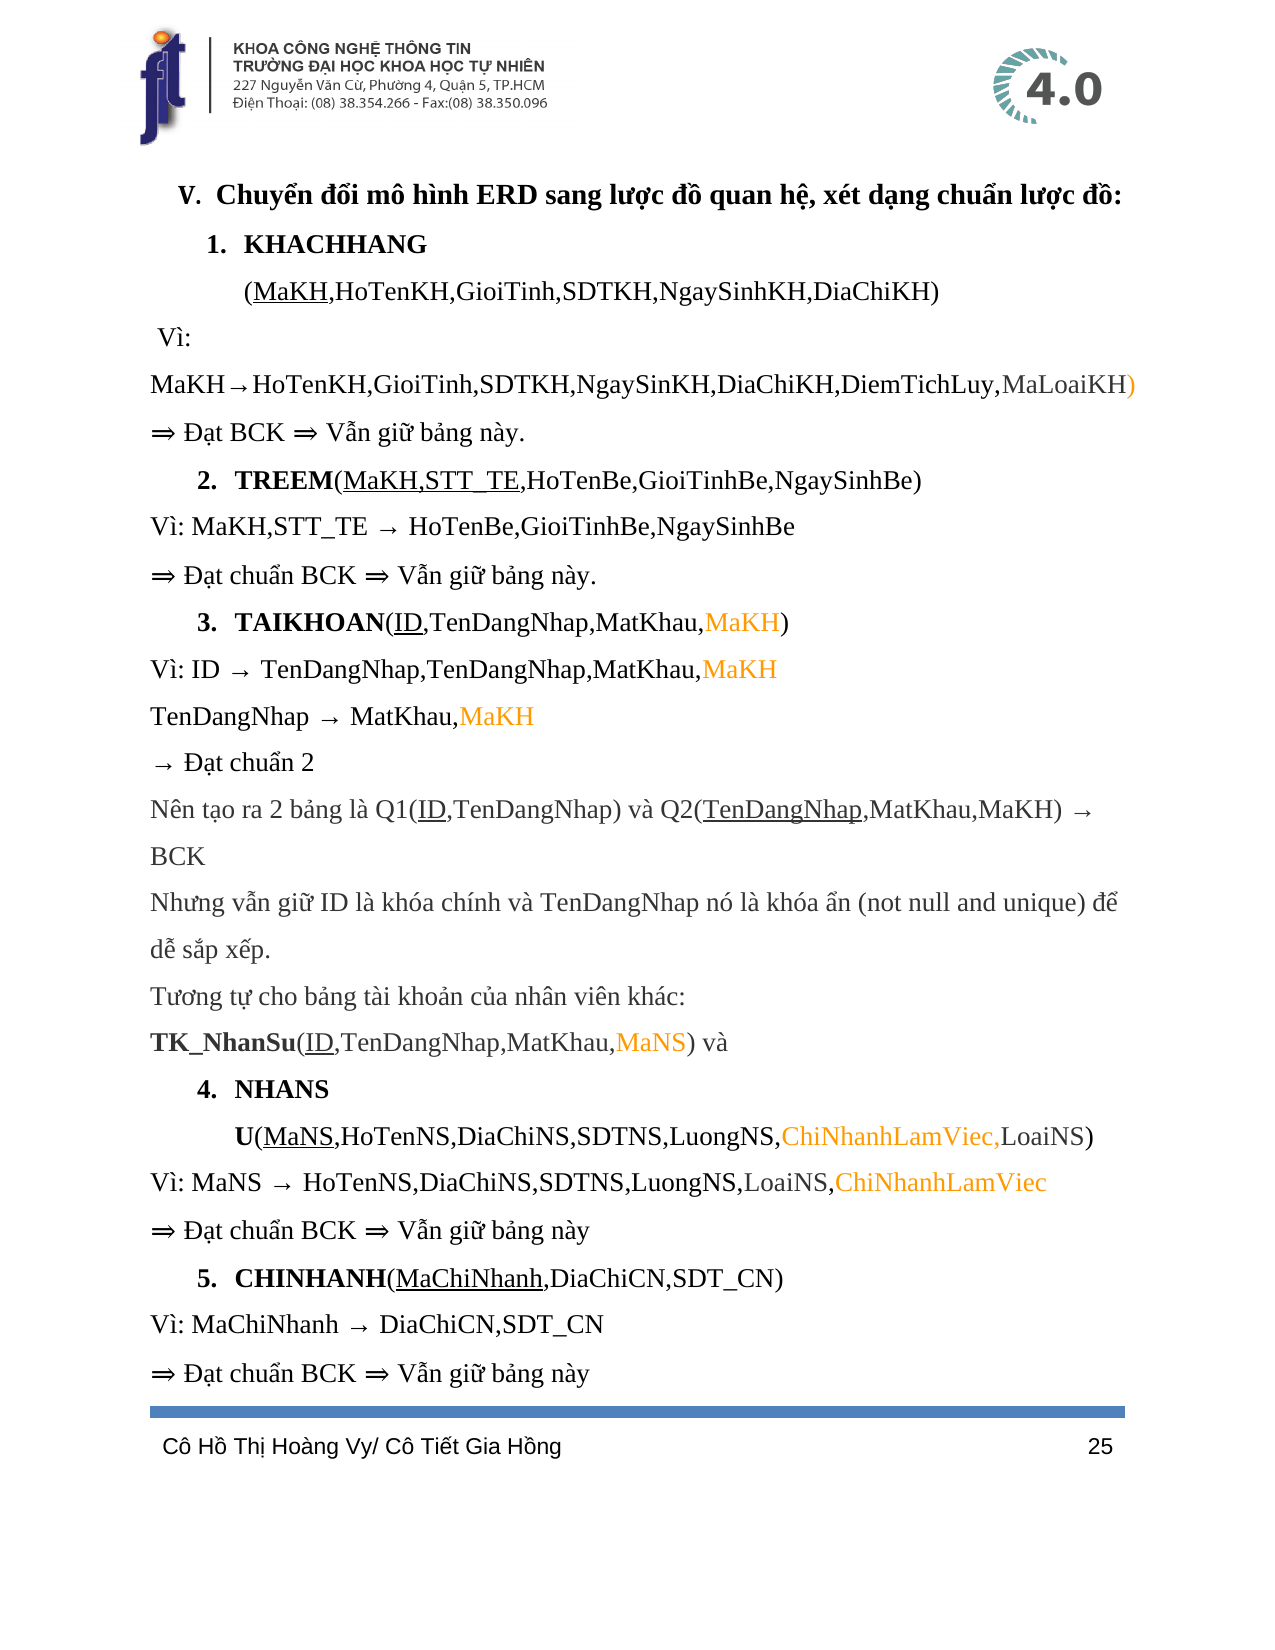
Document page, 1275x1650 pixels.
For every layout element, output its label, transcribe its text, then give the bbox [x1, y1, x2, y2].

text ⇒ Đạt BCK ⇒ Vẫn giữ bảng này. [150, 415, 1125, 447]
text ⇒ Đạt chuẩn BCK ⇒ Vẫn giữ bảng này [150, 1355, 1125, 1388]
text MaKH→HoTenKH,GioiTinh,SDTKH,NgaySinKH,DiaChiKH,DiemTichLuy,MaLoaiKH) [150, 368, 1144, 399]
text Vì: MaChiNhanh → DiaChiCN,SDT_CN [150, 1309, 1125, 1340]
text TenDangNhap → MatKhau,MaKH [150, 699, 1125, 731]
list Chuyển đổi mô hình ERD sang lược đồ quan hệ, xét dạng chuẩn lược đồ: [178, 177, 1125, 211]
text Nên tạo ra 2 bảng là Q1(ID,TenDangNhap) và Q2(TenDangNhap,MatKhau,MaKH) → BCK [150, 793, 1125, 871]
text Nhưng vẫn giữ ID là khóa chính và TenDangNhap nó là khóa ẩn (not null and unique) để dễ sắp xếp. [150, 886, 1125, 964]
text Vì: [150, 321, 1144, 353]
list TREEM(MaKH,STT_TE,HoTenBe,GioiTinhBe,NgaySinhBe) [197, 464, 1125, 495]
text ⇒ Đạt chuẩn BCK ⇒ Vẫn giữ bảng này. [150, 557, 1125, 590]
text ⇒ Đạt chuẩn BCK ⇒ Vẫn giữ bảng này [150, 1213, 1125, 1246]
list NHANSU(MaNS,HoTenNS,DiaChiNS,SDTNS,LuongNS,ChiNhanhLamViec,LoaiNS) [197, 1073, 1125, 1151]
list TAIKHOAN(ID,TenDangNhap,MatKhau,MaKH) [197, 606, 1125, 637]
picture [117, 21, 580, 167]
text Vì: ID → TenDangNhap,TenDangNhap,MatKhau,MaKH [150, 653, 1125, 684]
text Vì: MaKH,STT_TE → HoTenBe,GioiTinhBe,NgaySinhBe [150, 511, 1125, 542]
picture [985, 41, 1108, 127]
text → Đạt chuẩn 2 [150, 746, 1125, 777]
list KHACHHANG (MaKH,HoTenKH,GioiTinh,SDTKH,NgaySinhKH,DiaChiKH) [206, 228, 1125, 306]
text Vì: MaNS → HoTenNS,DiaChiNS,SDTNS,LuongNS,LoaiNS,ChiNhanhLamViec [150, 1166, 1125, 1197]
list CHINHANH(MaChiNhanh,DiaChiCN,SDT_CN) [197, 1262, 1125, 1293]
text Tương tự cho bảng tài khoản của nhân viên khác: TK_NhanSu(ID,TenDangNhap,MatKhau,MaNS) và [150, 979, 1125, 1057]
